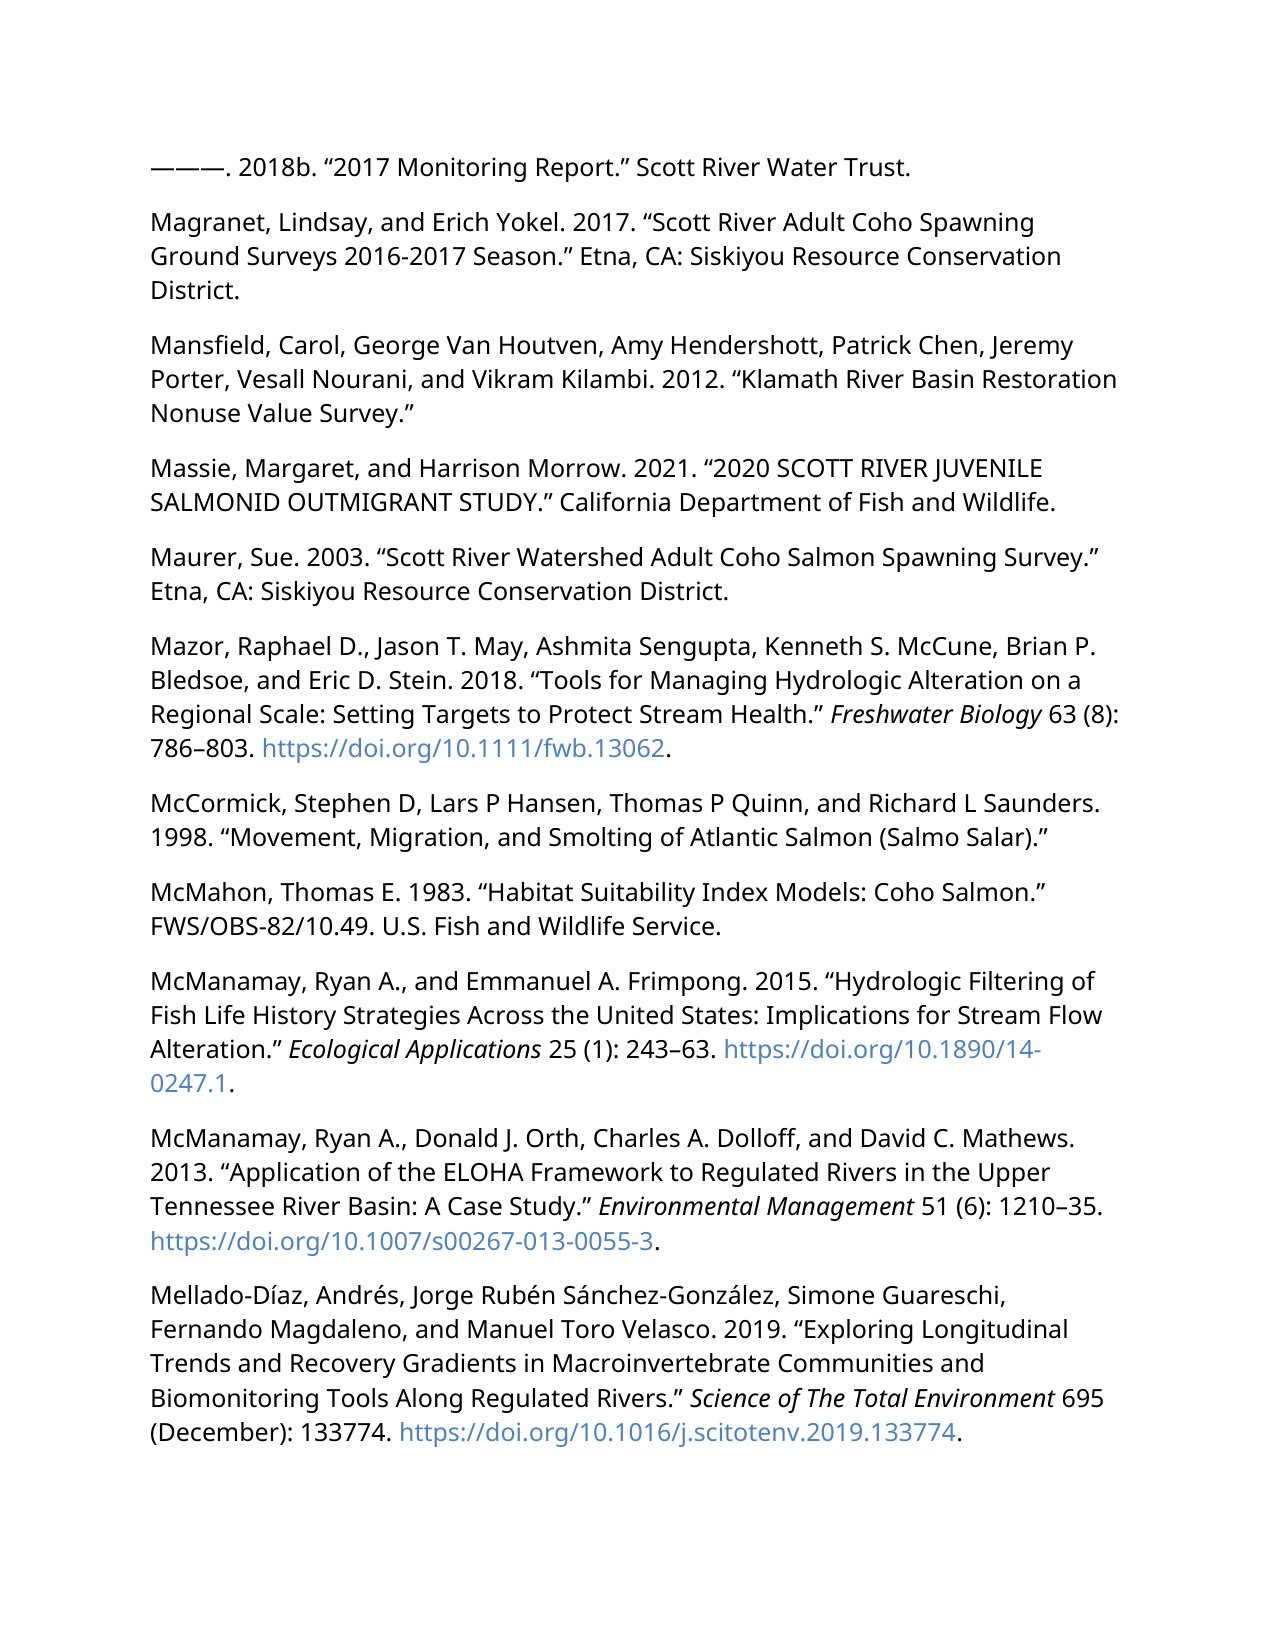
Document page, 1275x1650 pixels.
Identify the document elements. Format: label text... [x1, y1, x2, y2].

text McCormick, Stephen D, Lars P Hansen, Thomas P Quinn, and Richard L Saunders. 1998. “Movement, Migration, and Smolting of Atlantic Salmon (Salmo Salar).” [150, 786, 1125, 854]
text McMahon, Thomas E. 1983. “Habitat Suitability Index Models: Coho Salmon.” FWS/OBS-82/10.49. U.S. Fish and Wildlife Service. [150, 875, 1125, 943]
text Mellado-Díaz, Andrés, Jorge Rubén Sánchez-González, Simone Guareschi, Fernando Magdaleno, and Manuel Toro Velasco. 2019. “Exploring Longitudinal Trends and Recovery Gradients in Macroinvertebrate Communities and Biomonitoring Tools Along Regulated Rivers.” Science of The Total Environment 695 (December): 133774. https://doi.org/10.1016/j.scitotenv.2019.133774. [150, 1278, 1125, 1448]
text Maurer, Sue. 2003. “Scott River Watershed Adult Coho Salmon Spawning Survey.” Etna, CA: Siskiyou Resource Conservation District. [150, 540, 1125, 608]
text McManamay, Ryan A., Donald J. Orth, Charles A. Dolloff, and David C. Mathews. 2013. “Application of the ELOHA Framework to Regulated Rivers in the Upper Tennessee River Basin: A Case Study.” Environmental Management 51 (6): 1210–35. https://doi.org/10.1007/s00267-013-0055-3. [150, 1121, 1125, 1257]
text Mazor, Raphael D., Jason T. May, Ashmita Sengupta, Kenneth S. McCune, Brian P. Bledsoe, and Eric D. Stein. 2018. “Tools for Managing Hydrologic Alteration on a Regional Scale: Setting Targets to Protect Stream Health.” Freshwater Biology 63 (8): 786–803. https://doi.org/10.1111/fwb.13062. [150, 629, 1125, 765]
text Mansfield, Carol, George Van Houtven, Amy Hendershott, Patrick Chen, Jeremy Porter, Vesall Nourani, and Vikram Kilambi. 2012. “Klamath River Basin Restoration Nonuse Value Survey.” [150, 328, 1125, 430]
text Magranet, Lindsay, and Erich Yokel. 2017. “Scott River Adult Coho Spawning Ground Surveys 2016-2017 Season.” Etna, CA: Siskiyou Resource Conservation District. [150, 205, 1125, 307]
text McManamay, Ryan A., and Emmanuel A. Frimpong. 2015. “Hydrologic Filtering of Fish Life History Strategies Across the United States: Implications for Stream Flow Alteration.” Ecological Applications 25 (1): 243–63. https://doi.org/10.1890/14-0247.1. [150, 964, 1125, 1100]
text ———. 2018b. “2017 Monitoring Report.” Scott River Water Trust. [150, 150, 1125, 184]
text Massie, Margaret, and Harrison Morrow. 2021. “2020 SCOTT RIVER JUVENILE SALMONID OUTMIGRANT STUDY.” California Department of Fish and Wildlife. [150, 451, 1125, 519]
